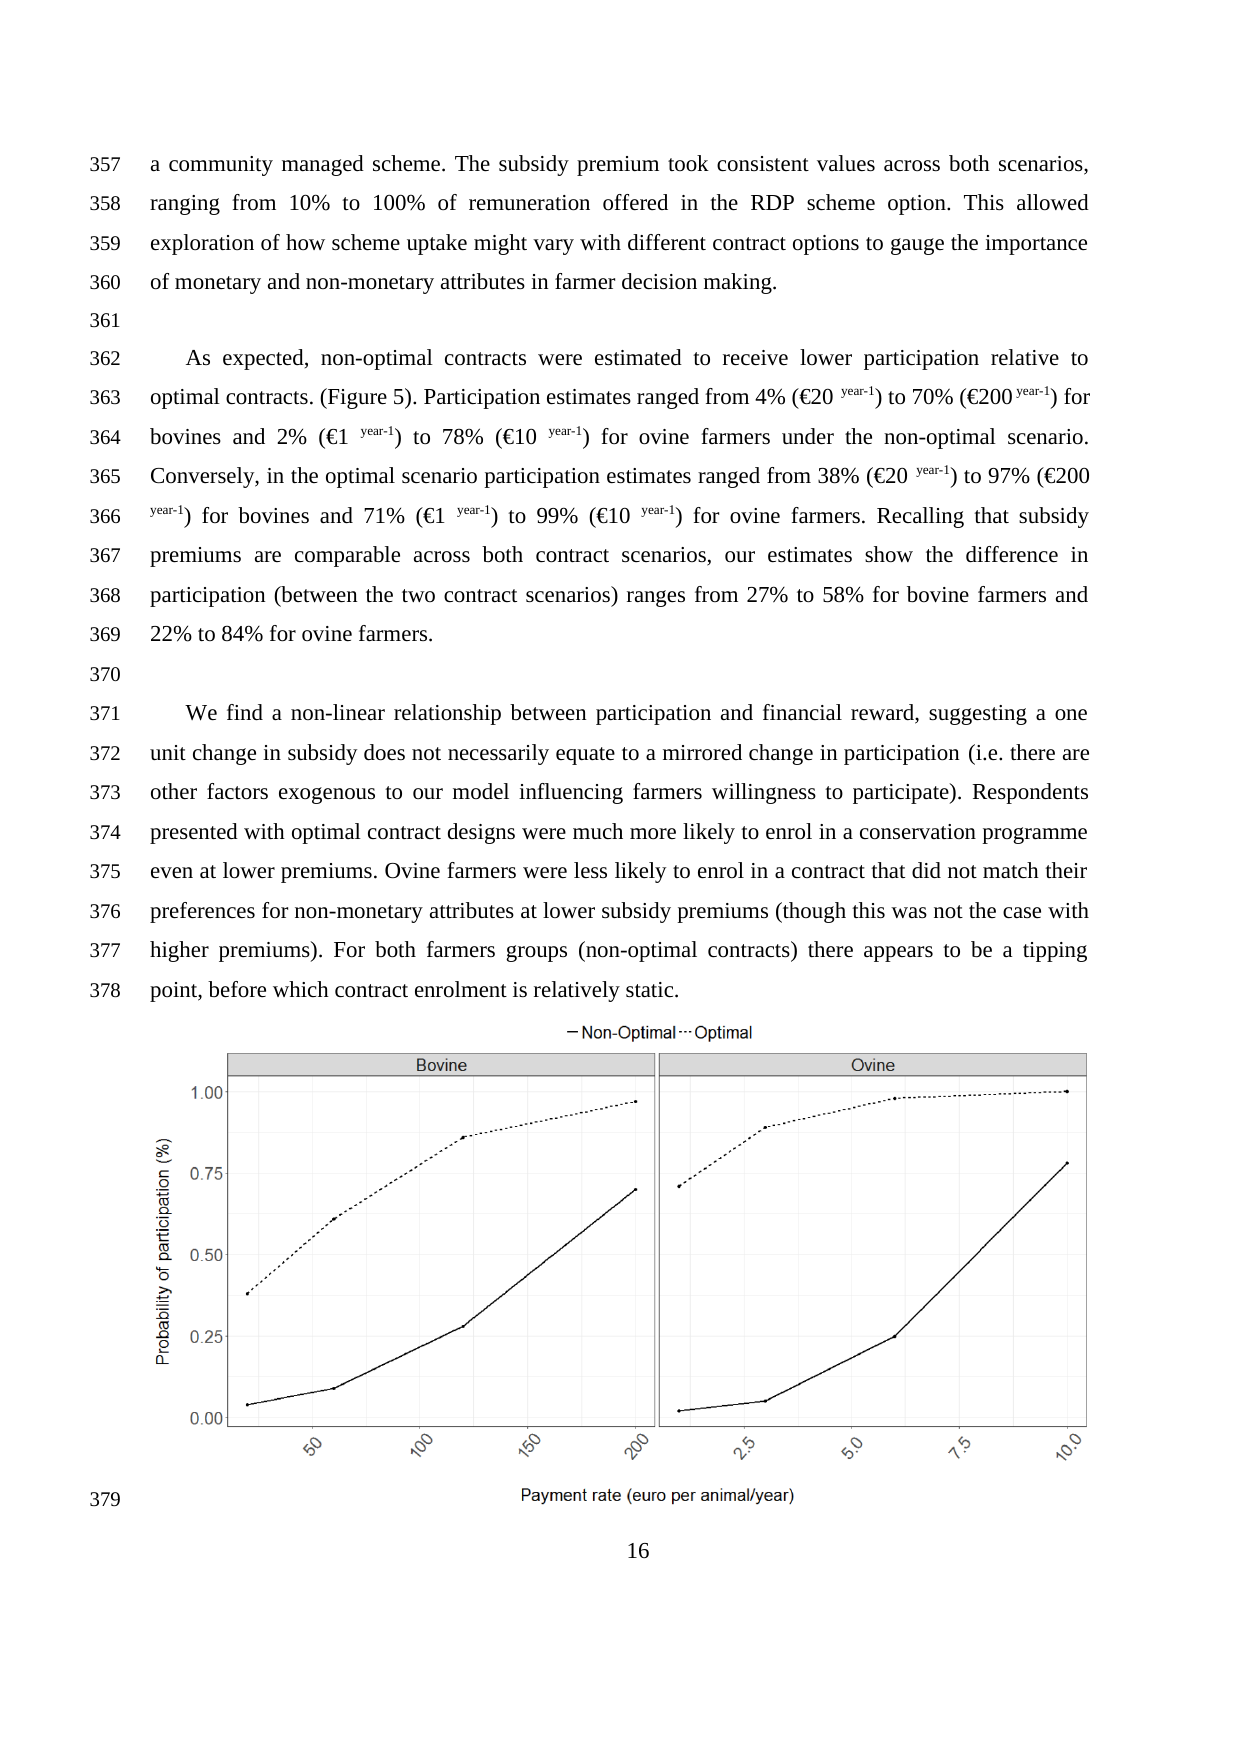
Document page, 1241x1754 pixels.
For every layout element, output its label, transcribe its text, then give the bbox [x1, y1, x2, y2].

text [150, 150, 1090, 295]
text As expected, non-optimal contracts were estimated to receive lower participation relative to optimal contracts. (Figure 5). Participation estimates ranged from 4% (€20 year-1) to 70% (€200 year-1) for bovines and 2% (€1 year-1) to 78% (€10 year-1) for ovine farmers under the non-optimal scenario. Conversely, in the optimal scenario participation estimates ranged from 38% (€20 year-1) to 97% (€200 year-1) for bovines and 71% (€1 year-1) to 99% (€10 year-1) for ovine farmers. Recalling that subsidy premiums are comparable across both contract scenarios, our estimates show the difference in participation (between the two contract scenarios) ranges from 27% to 58% for bovine farmers and 22% to 84% for ovine farmers. [150, 344, 1090, 647]
text We find a non-linear relationship between participation and financial reward, suggesting a one unit change in subsidy does not necessarily equate to a mirrored change in participation (i.e. there are other factors exogenous to our model influencing farmers willingness to participate). Respondents presented with optimal contract designs were much more likely to enrol in a conservation programme even at lower premiums. Ovine farmers were less likely to enrol in a contract that did not match their preferences for non-monetary attributes at lower subsidy premiums (though this was not the case with higher premiums). For both farmers groups (non-optimal contracts) there appears to be a tipping point, before which contract enrolment is relatively static. [150, 699, 1090, 1002]
picture [150, 1015, 1091, 1507]
